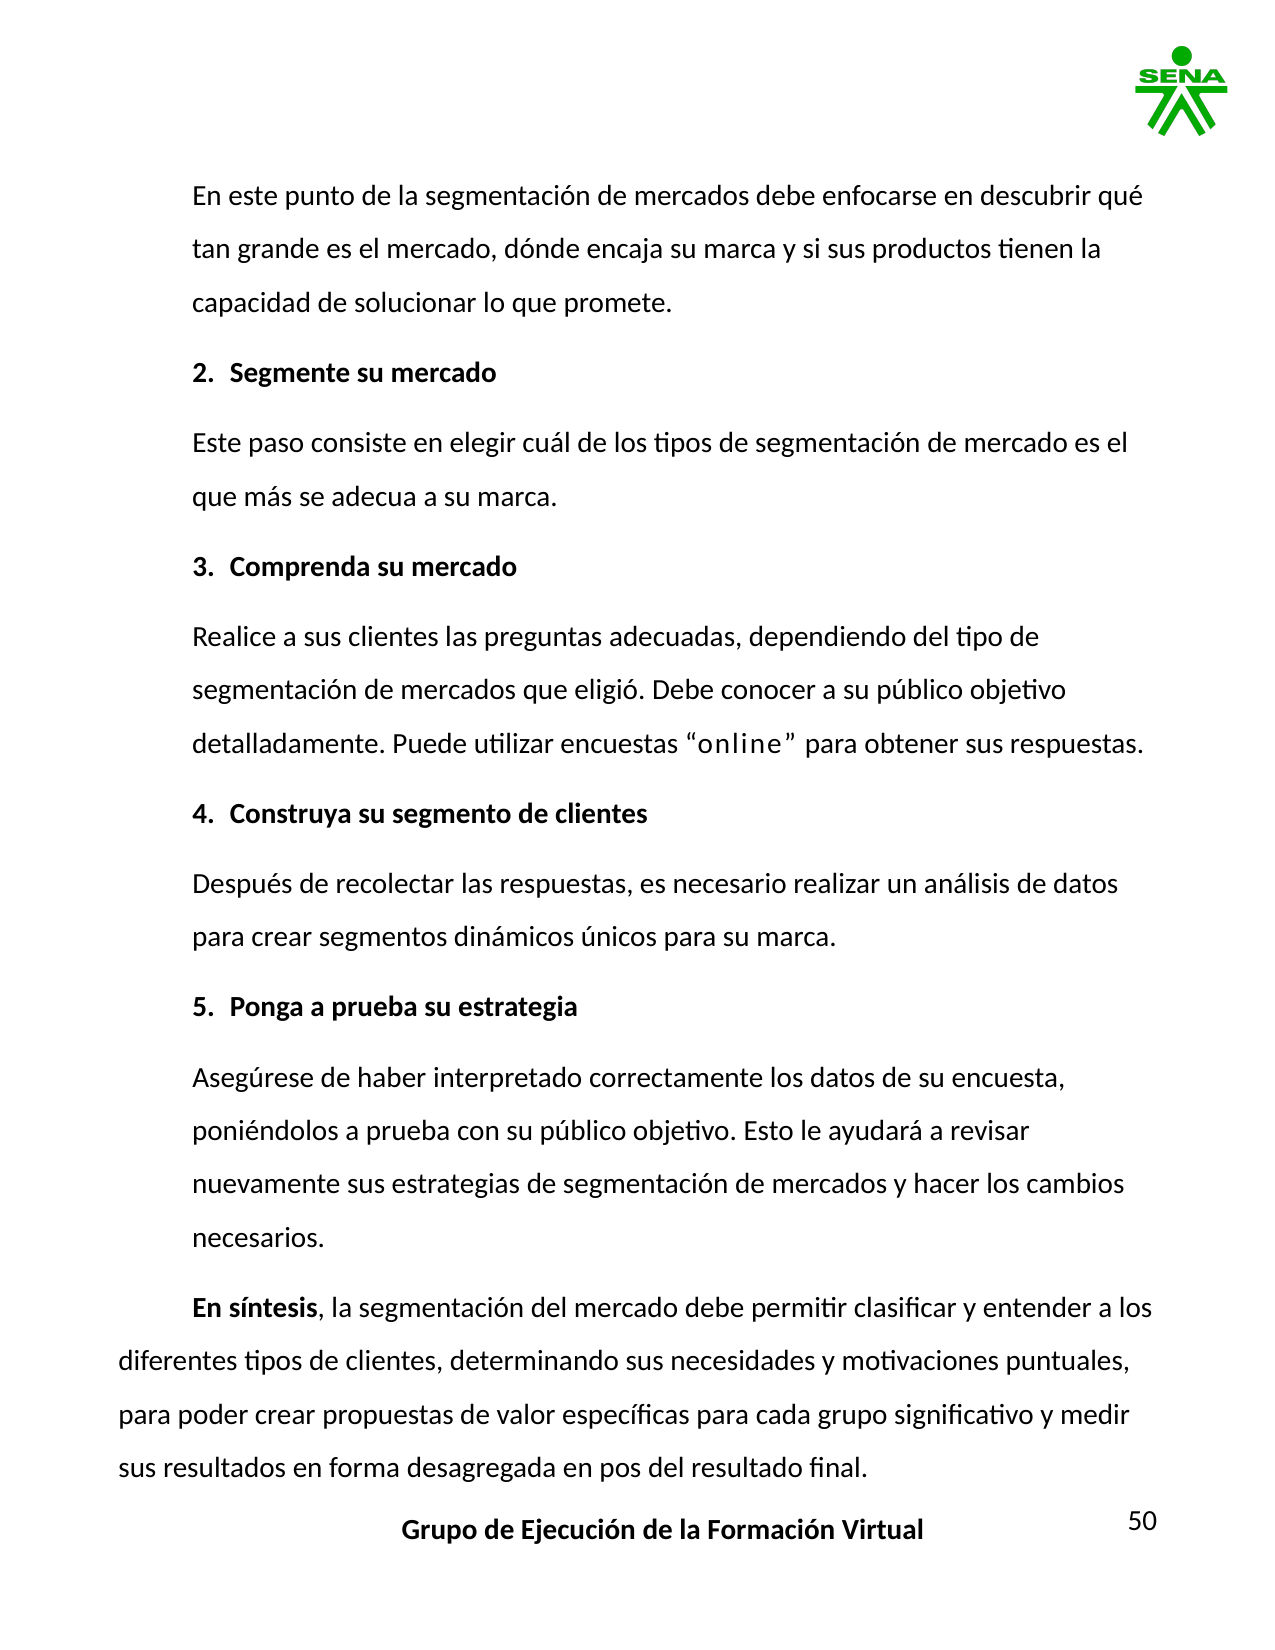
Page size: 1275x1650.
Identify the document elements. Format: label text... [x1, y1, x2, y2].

text En este punto de la segmentación de mercados debe enfocarse en descubrir qué tan grande es el mercado, dónde encaja su marca y si sus productos tienen la capacidad de solucionar lo que promete. [192, 177, 1157, 320]
text Este paso consiste en elegir cuál de los tipos de segmentación de mercado es el que más se adecua a su marca. [192, 424, 1157, 513]
list Comprenda su mercado [192, 548, 1157, 583]
list Construya su segmento de clientes [192, 795, 1157, 831]
text Realice a sus clientes las preguntas adecuadas, dependiendo del tipo de segmentación de mercados que eligió. Debe conocer a su público objetivo detalladamente. Puede utilizar encuestas “online” para obtener sus respuestas. [192, 618, 1157, 760]
list Segmente su mercado [192, 354, 1157, 390]
picture [1135, 46, 1228, 136]
list Ponga a prueba su estrategia [192, 988, 1157, 1024]
text Después de recolectar las respuestas, es necesario realizar un análisis de datos para crear segmentos dinámicos únicos para su marca. [192, 865, 1157, 954]
text En síntesis, la segmentación del mercado debe permitir clasificar y entender a los diferentes tipos de clientes, determinando sus necesidades y motivaciones puntuales, para poder crear propuestas de valor específicas para cada grupo significativo y medir sus resultados en forma desagregada en pos del resultado final. [118, 1289, 1157, 1485]
text Asegúrese de haber interpretado correctamente los datos de su encuesta, poniéndolos a prueba con su público objetivo. Esto le ayudará a revisar nuevamente sus estrategias de segmentación de mercados y hacer los cambios necesarios. [192, 1059, 1157, 1254]
